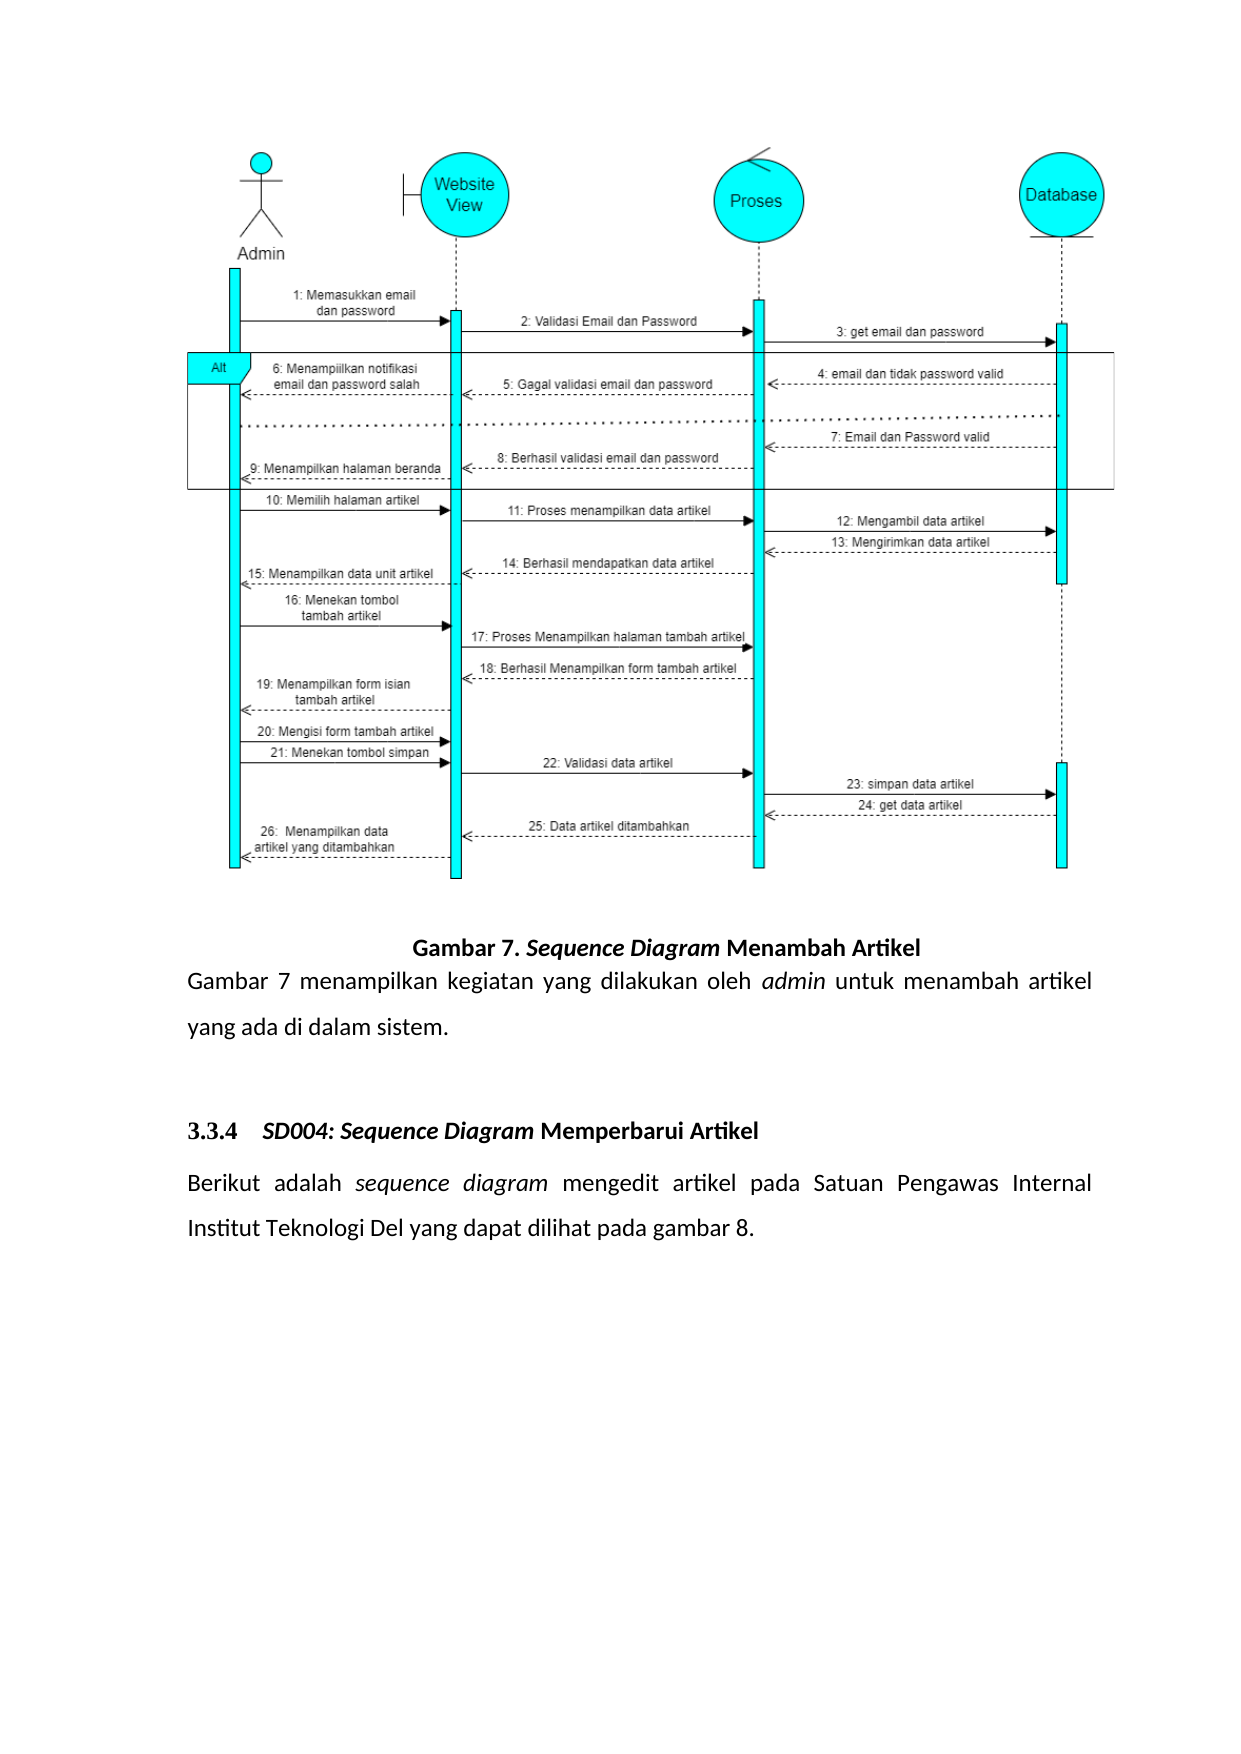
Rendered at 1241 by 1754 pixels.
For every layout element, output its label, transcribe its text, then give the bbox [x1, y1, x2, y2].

text Gambar 7 menampilkan kegiatan yang dilakukan oleh admin untuk menambah artikel yang ada di dalam sistem. [187, 966, 1092, 1042]
text Gambar 7. Sequence Diagram Menambah Artikel [262, 933, 1092, 963]
subtitle SD004: Sequence Diagram Memperbarui Artikel [187, 1115, 1092, 1145]
picture [187, 147, 1115, 879]
text Berikut adalah sequence diagram mengedit artikel pada Satuan Pengawas Internal Institut Teknologi Del yang dapat dilihat pada gambar 8. [187, 1167, 1092, 1243]
